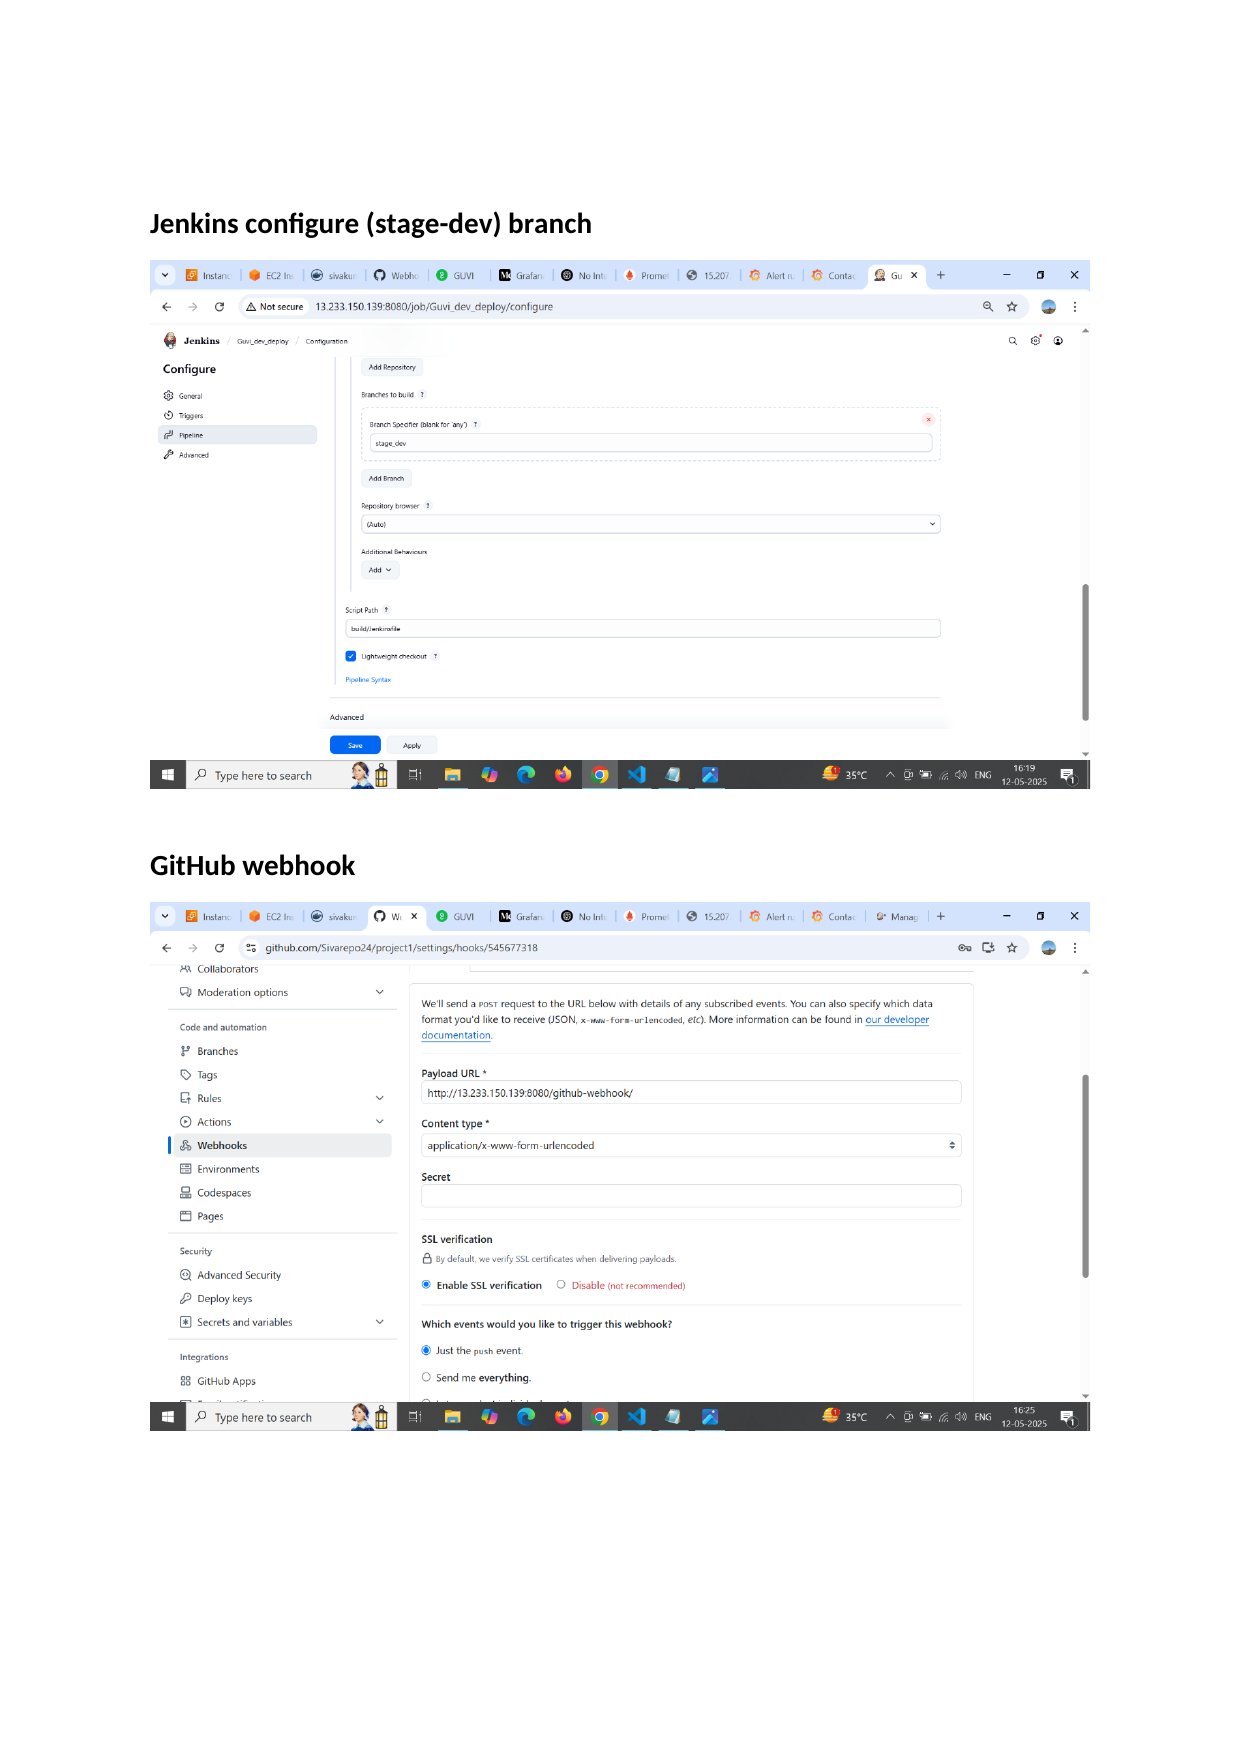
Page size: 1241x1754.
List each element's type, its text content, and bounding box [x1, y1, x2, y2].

text Jenkins configure (stage-dev) branch [150, 205, 1090, 241]
text GitHub webhook [150, 847, 1090, 883]
picture [150, 260, 1091, 789]
picture [150, 902, 1091, 1431]
